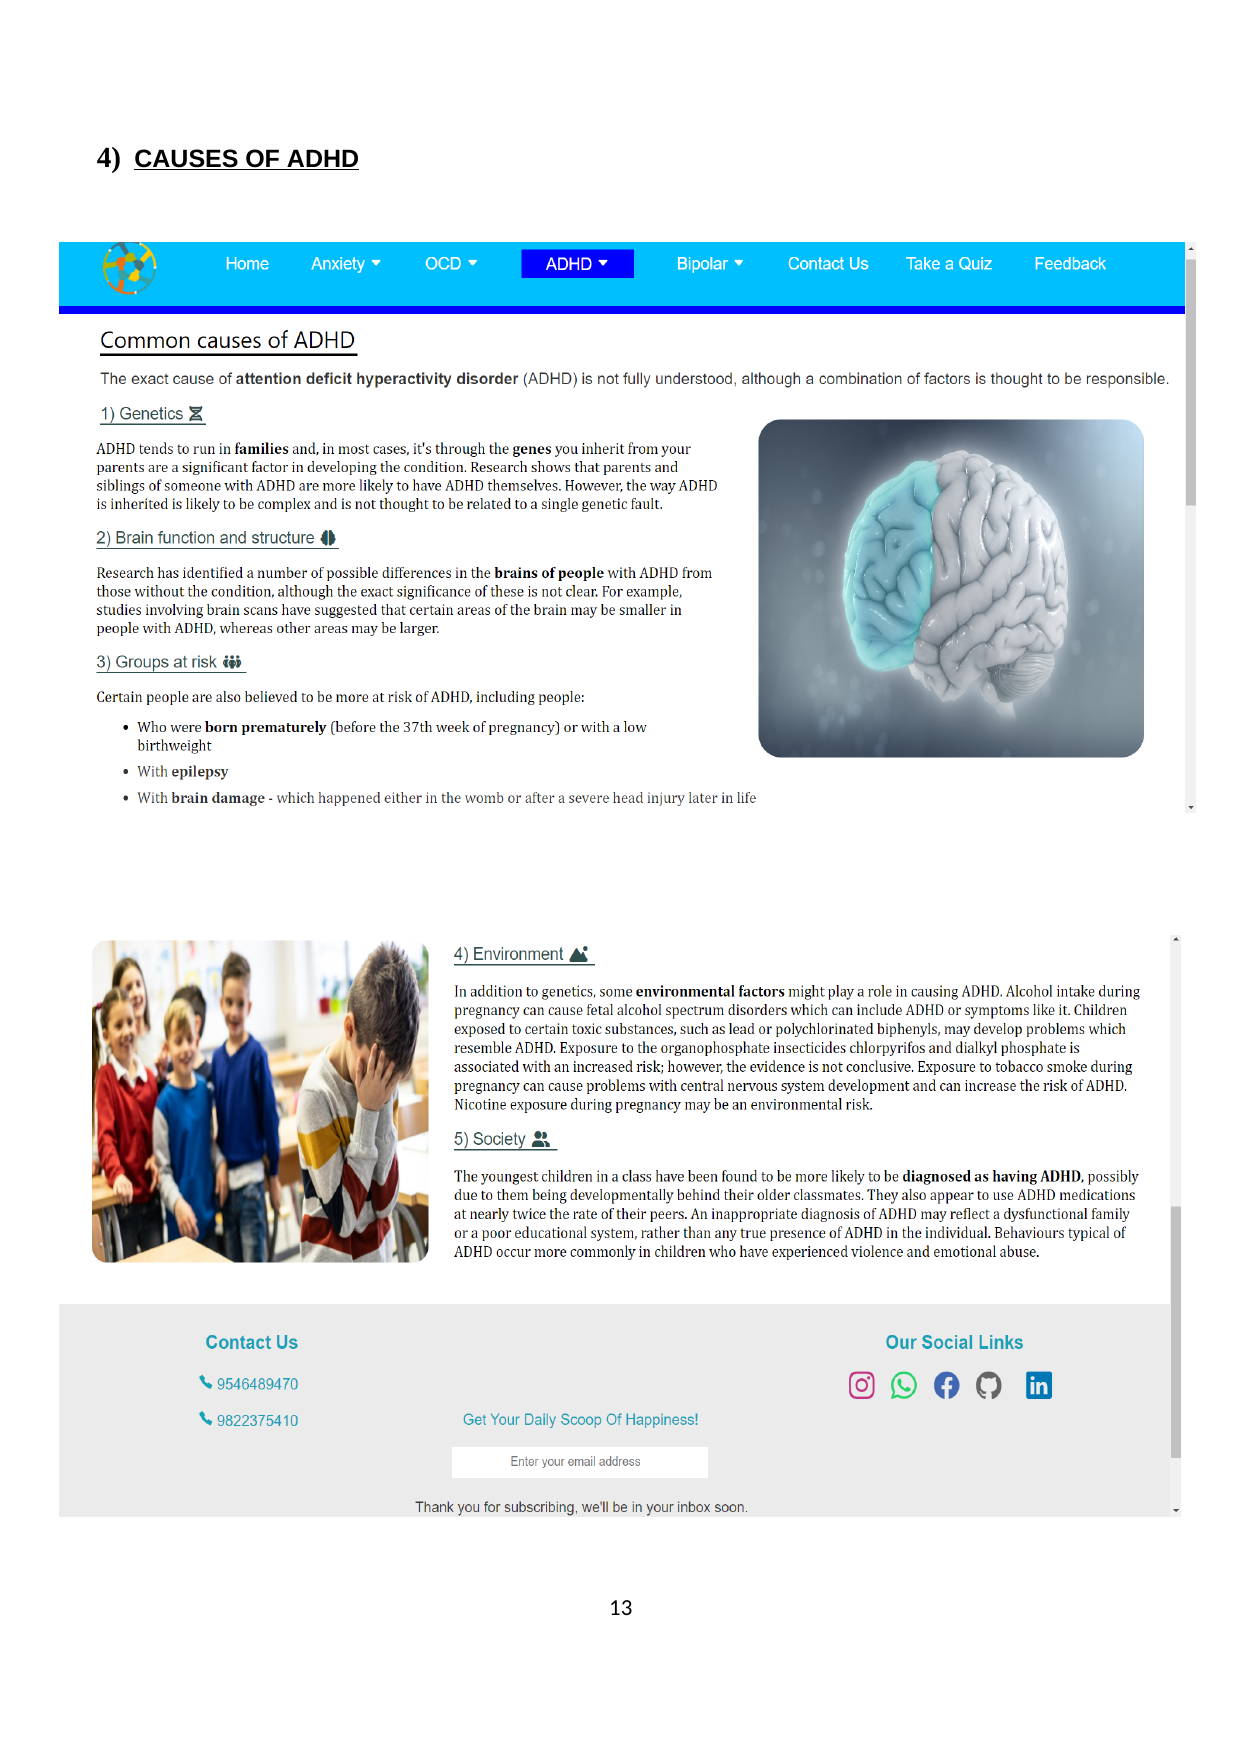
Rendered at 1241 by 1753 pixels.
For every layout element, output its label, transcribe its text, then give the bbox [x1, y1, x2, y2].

picture [1066, 258, 1070, 269]
picture [522, 250, 633, 277]
picture [838, 258, 842, 268]
picture [1036, 258, 1042, 269]
picture [59, 935, 1182, 1517]
picture [235, 258, 239, 269]
picture [103, 242, 156, 294]
picture [708, 258, 715, 269]
picture [59, 242, 1197, 813]
picture [451, 258, 457, 269]
picture [982, 261, 987, 269]
list CAUSES OF ADHD [97, 140, 1182, 174]
